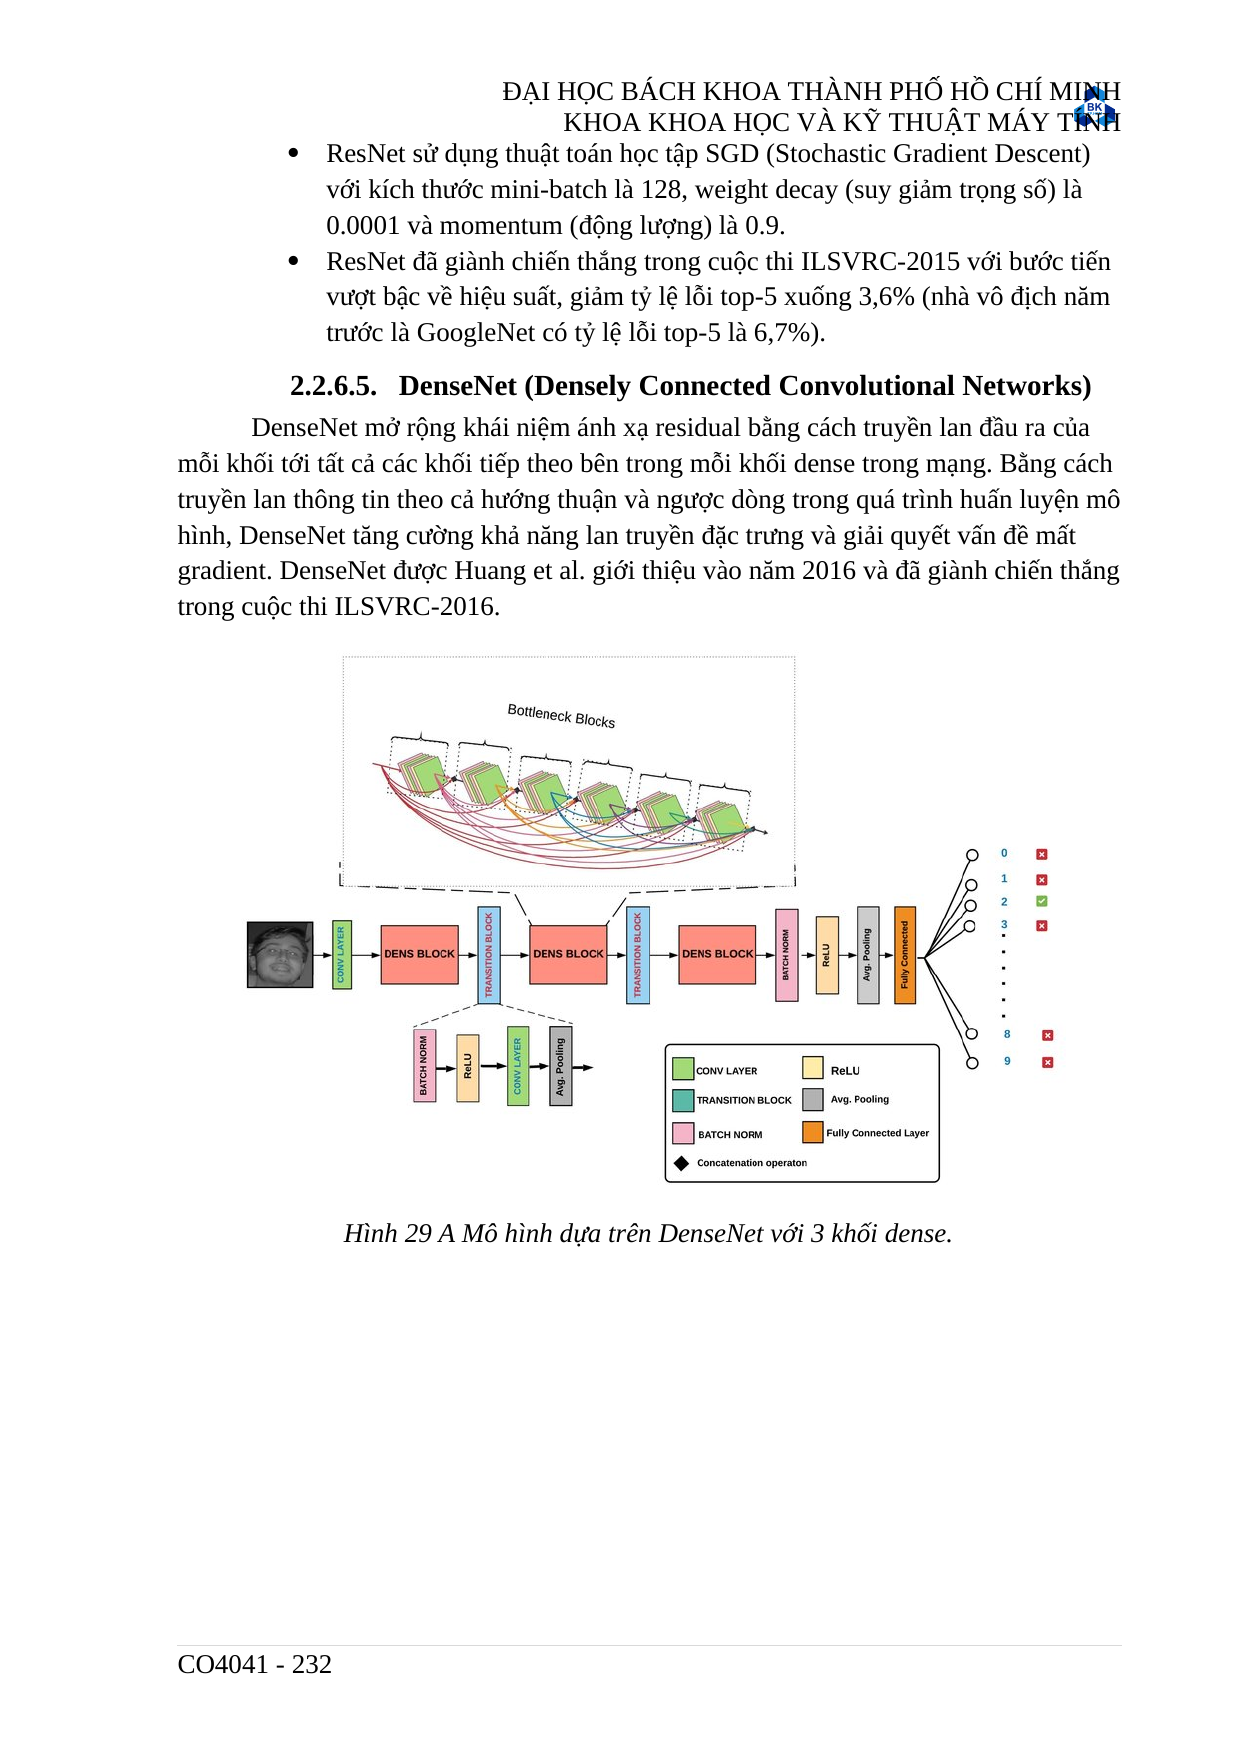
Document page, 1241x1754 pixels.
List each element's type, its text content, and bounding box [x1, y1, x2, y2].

picture [233, 642, 1067, 1196]
picture [1067, 82, 1123, 133]
subtitle DenseNet (Densely Connected Convolutional Networks) [290, 368, 1122, 402]
picture [1107, 82, 1115, 90]
list ResNet sử dụng thuật toán học tập SGD (Stochastic Gradient Descent) với kích thước mini-batch là 128, weight decay (suy giảm trọng số) là 0.0001 và momentum (động lượng) là 0.9. [288, 137, 1122, 240]
picture [1088, 82, 1097, 94]
list ResNet đã giành chiến thắng trong cuộc thi ILSVRC-2015 với bước tiến vượt bậc về hiệu suất, giảm tỷ lệ lỗi top-5 xuống 3,6% (nhà vô địch năm trước là GoogleNet có tỷ lệ lỗi top-5 là 6,7%). [288, 244, 1122, 347]
text Hình 29 A Mô hình dựa trên DenseNet với 3 khối dense. [177, 1217, 1122, 1248]
text DenseNet mở rộng khái niệm ánh xạ residual bằng cách truyền lan đầu ra của mỗi khối tới tất cả các khối tiếp theo bên trong mỗi khối dense trong mạng. Bằng cách truyền lan thông tin theo cả hướng thuận và ngược dòng trong quá trình huấn luyện mô hình, DenseNet tăng cường khả năng lan truyền đặc trưng và giải quyết vấn đề mất gradient. DenseNet được Huang et al. giới thiệu vào năm 2016 và đã giành chiến thắng trong cuộc thi ILSVRC-2016. [177, 412, 1122, 621]
